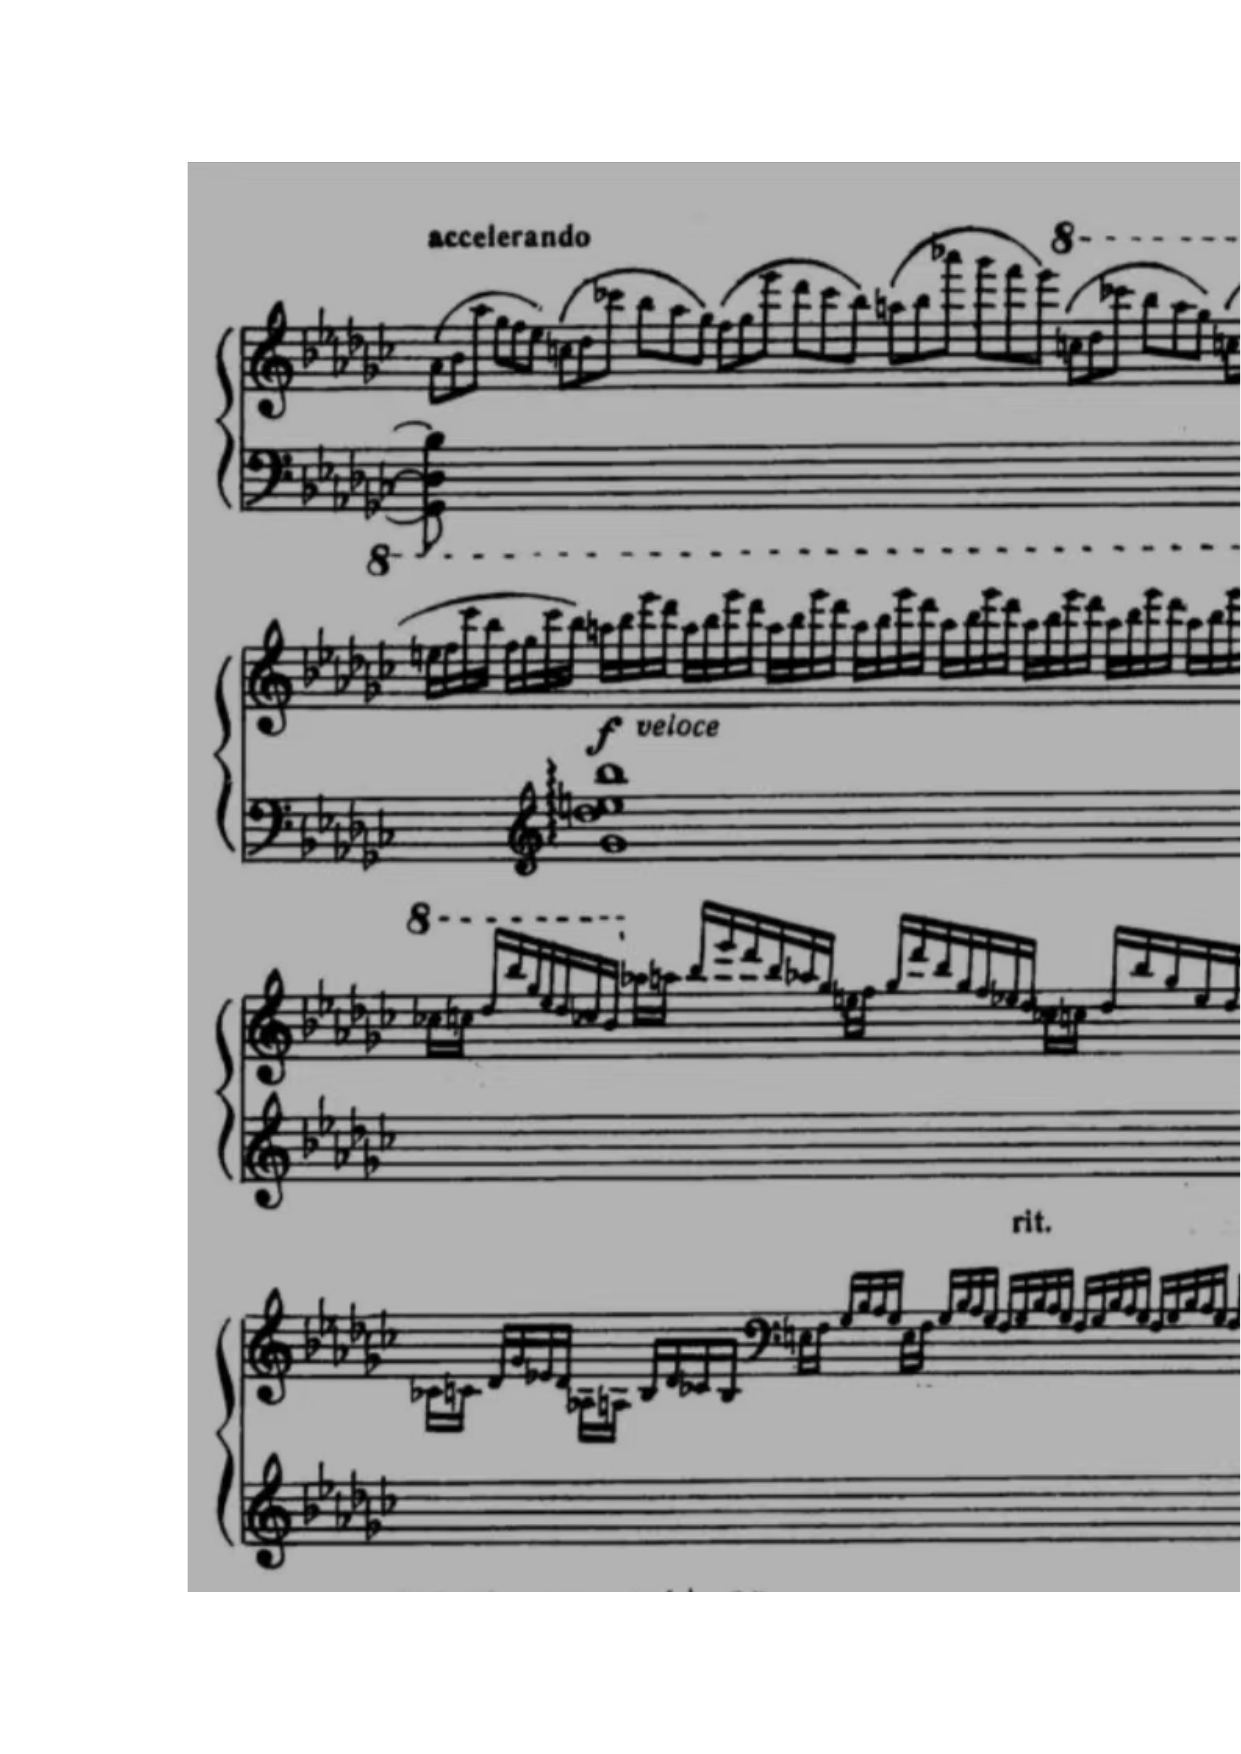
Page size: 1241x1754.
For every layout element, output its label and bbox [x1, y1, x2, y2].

picture [187, 162, 1241, 1592]
